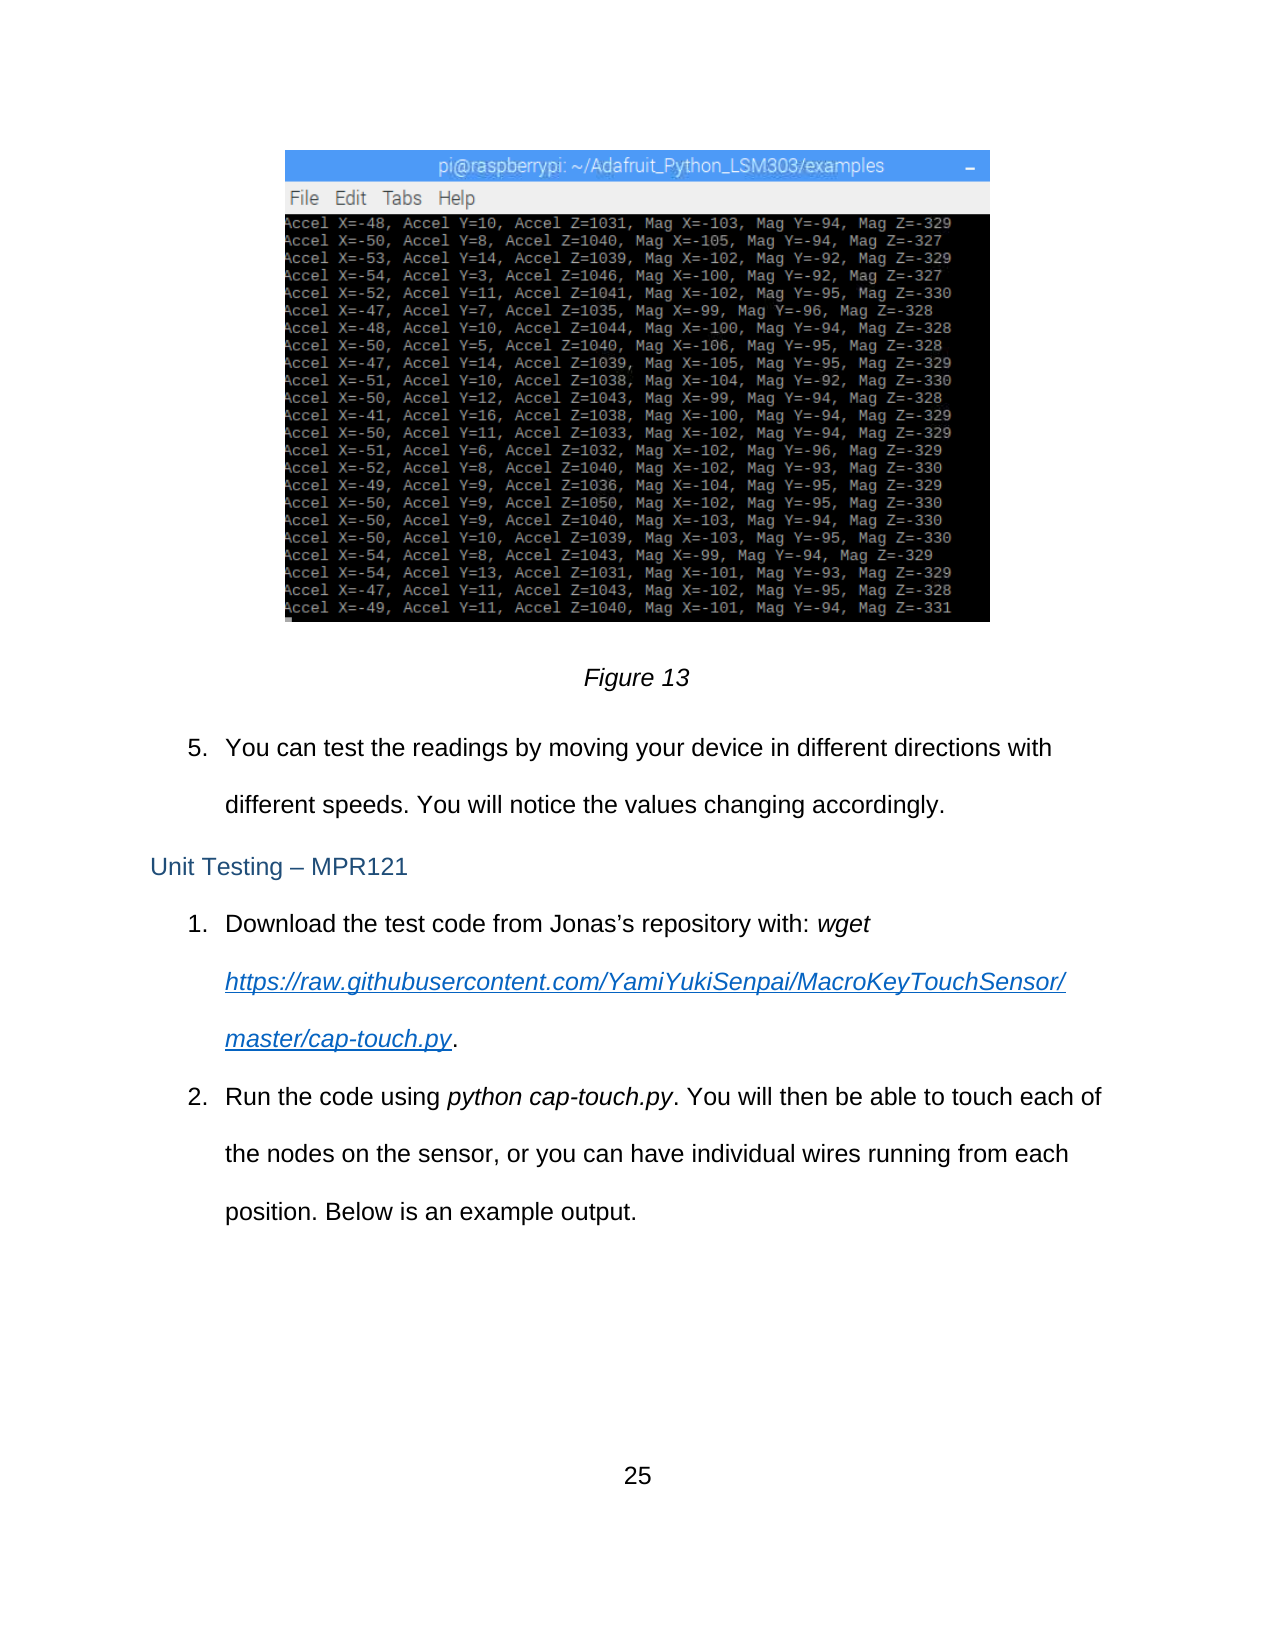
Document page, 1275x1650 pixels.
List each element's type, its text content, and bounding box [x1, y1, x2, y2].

subtitle Unit Testing – MPR121 [150, 852, 1125, 881]
list Download the test code from Jonas’s repository with: wget https://raw.githubusercontent.com/YamiYukiSenpai/MacroKeyTouchSensor/master/cap-touch.py. [187, 909, 1125, 1053]
picture [285, 150, 990, 622]
list Run the code using python cap-touch.py. You will then be able to touch each of the nodes on the sensor, or you can have individual wires running from each position. Below is an example output. [187, 1082, 1125, 1226]
text Figure 13 [150, 663, 1125, 691]
list You can test the readings by moving your device in different directions with different speeds. You will notice the values changing accordingly. [187, 733, 1125, 819]
